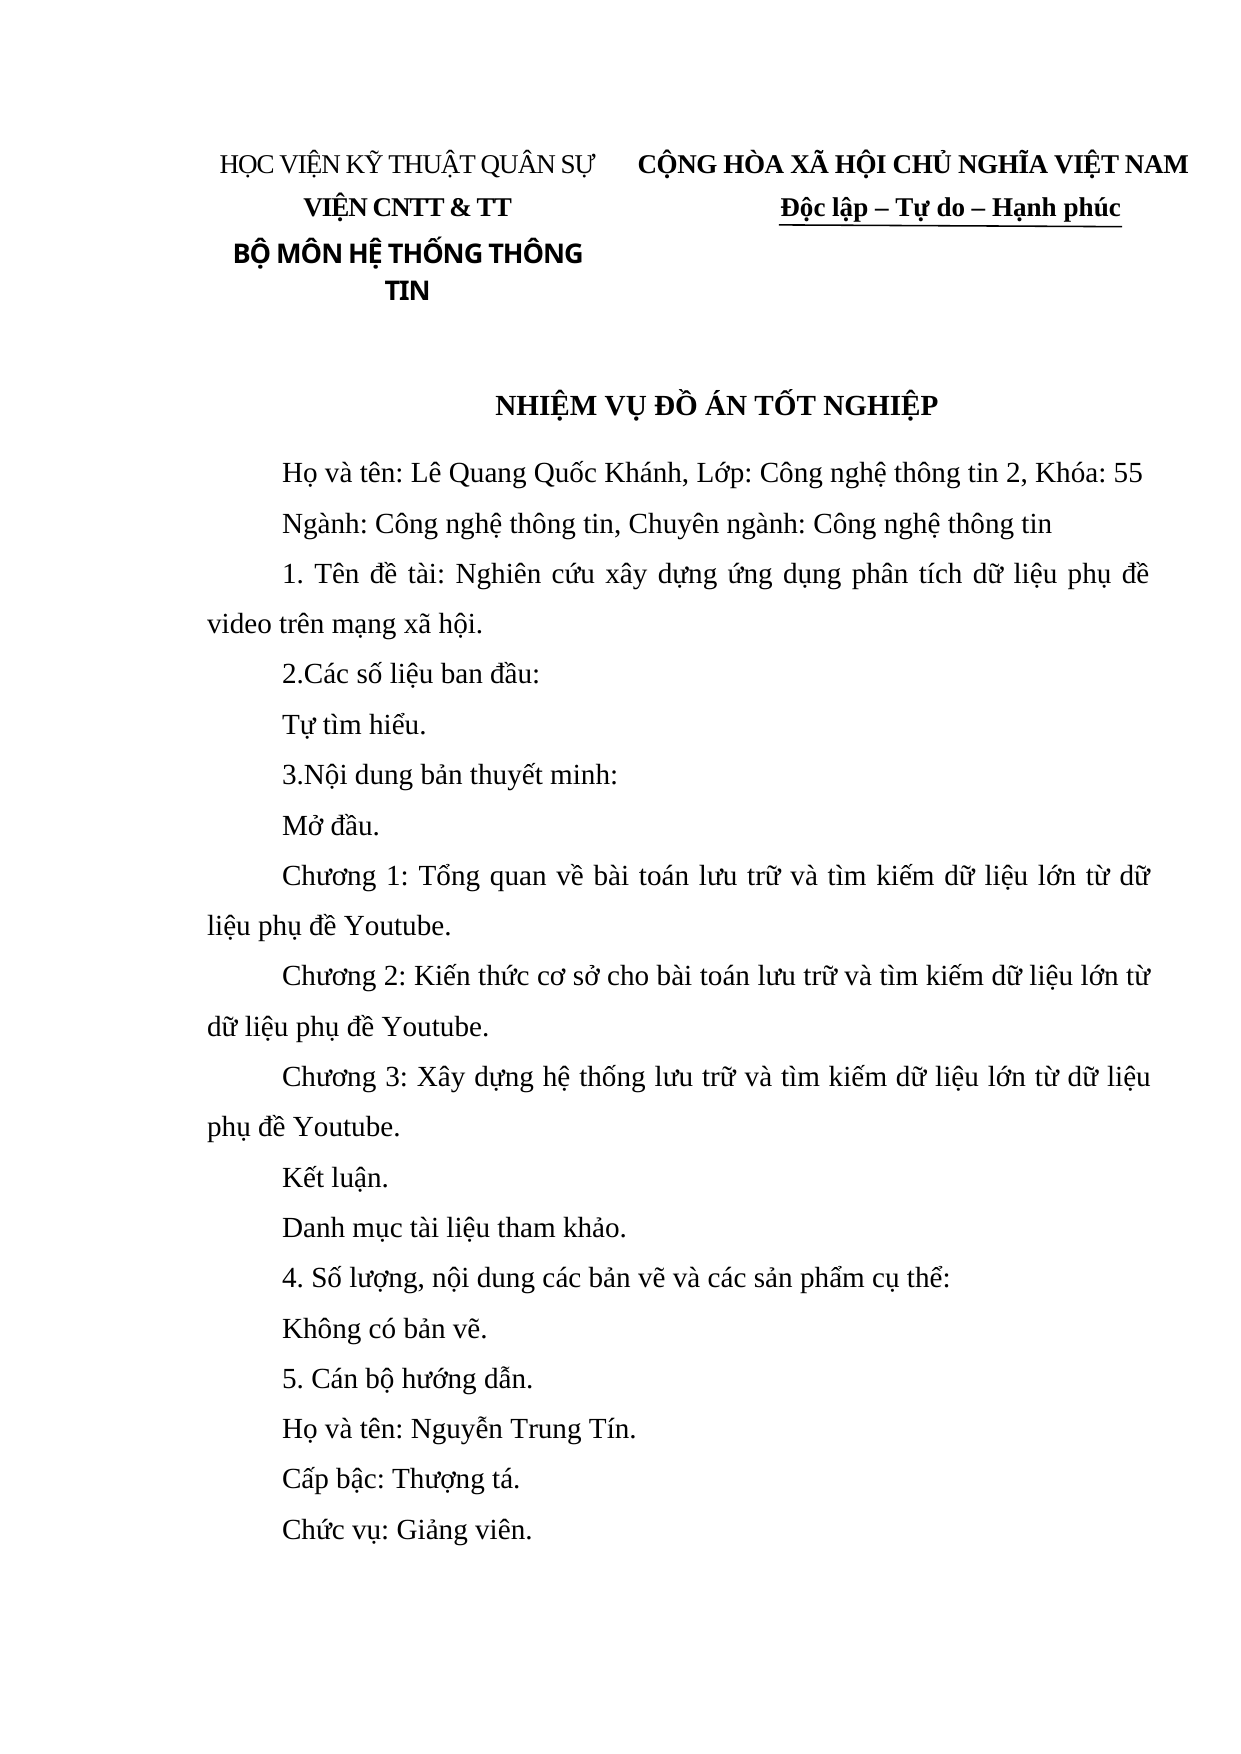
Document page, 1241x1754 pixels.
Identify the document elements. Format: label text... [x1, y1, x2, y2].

text Mở đầu. [207, 808, 1152, 841]
text 1. Tên đề tài: Nghiên cứu xây dựng ứng dụng phân tích dữ liệu phụ đề video trên mạng xã hội. [207, 556, 1152, 640]
text Chương 2: Kiến thức cơ sở cho bài toán lưu trữ và tìm kiếm dữ liệu lớn từ dữ liệu phụ đề Youtube. [207, 958, 1152, 1042]
text Họ và tên: Lê Quang Quốc Khánh, Lớp: Công nghệ thông tin 2, Khóa: 55 [207, 455, 1152, 489]
text Ngành: Công nghệ thông tin, Chuyên ngành: Công nghệ thông tin [207, 506, 1152, 539]
text 5. Cán bộ hướng dẫn. [207, 1361, 1152, 1394]
table_header CỘNG HÒA XÃ HỘI CHỦ NGHĨA VIỆT NAM Độc lập – Tự do – Hạnh phúc [620, 148, 1206, 321]
table_header HỌC VIỆN KỸ THUẬT QUÂN SỰ VIỆN CNTT & TT BỘ MÔN HỆ THỐNG THÔNG TIN [196, 148, 620, 321]
text Chương 3: Xây dựng hệ thống lưu trữ và tìm kiếm dữ liệu lớn từ dữ liệu phụ đề Youtube. [207, 1059, 1152, 1143]
text 3.Nội dung bản thuyết minh: [207, 757, 1152, 791]
text Chức vụ: Giảng viên. [207, 1512, 1152, 1546]
text Cấp bậc: Thượng tá. [207, 1462, 1152, 1495]
text Kết luận. [207, 1160, 1152, 1193]
text Chương 1: Tổng quan về bài toán lưu trữ và tìm kiếm dữ liệu lớn từ dữ liệu phụ đề Youtube. [207, 858, 1152, 942]
text Không có bản vẽ. [207, 1311, 1152, 1344]
text NHIỆM VỤ ĐỒ ÁN TỐT NGHIỆP [207, 388, 1152, 422]
text Danh mục tài liệu tham khảo. [207, 1210, 1152, 1244]
text 2.Các số liệu ban đầu: [207, 657, 1152, 690]
text Họ và tên: Nguyễn Trung Tín. [207, 1411, 1152, 1445]
text 4. Số lượng, nội dung các bản vẽ và các sản phẩm cụ thể: [207, 1260, 1152, 1294]
text Tự tìm hiểu. [207, 707, 1152, 741]
